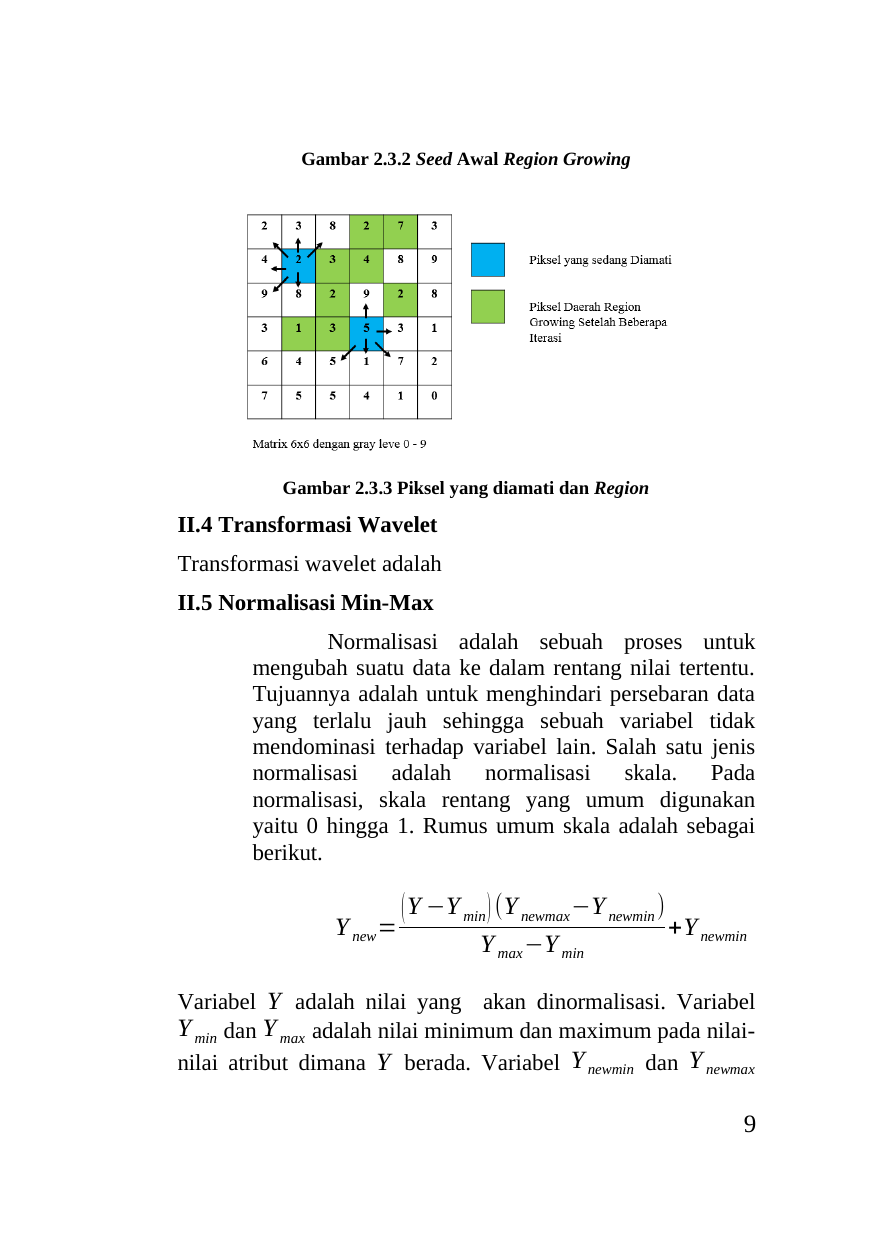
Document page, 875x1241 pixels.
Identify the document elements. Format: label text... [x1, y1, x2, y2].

subtitle Normalisasi Min-Max [177, 589, 756, 615]
text Normalisasi adalah sebuah proses untuk mengubah suatu data ke dalam rentang nilai tertentu. Tujuannya adalah untuk menghindari persebaran data yang terlalu jauh sehingga sebuah variabel tidak mendominasi terhadap variabel lain. Salah satu jenis normalisasi adalah normalisasi skala. Pada normalisasi, skala rentang yang umum digunakan yaitu 0 hingga 1. Rumus umum skala adalah sebagai berikut. [252, 628, 756, 865]
picture [221, 181, 712, 477]
subtitle Transformasi Wavelet [177, 511, 756, 537]
text Transformasi wavelet adalah [177, 550, 756, 576]
